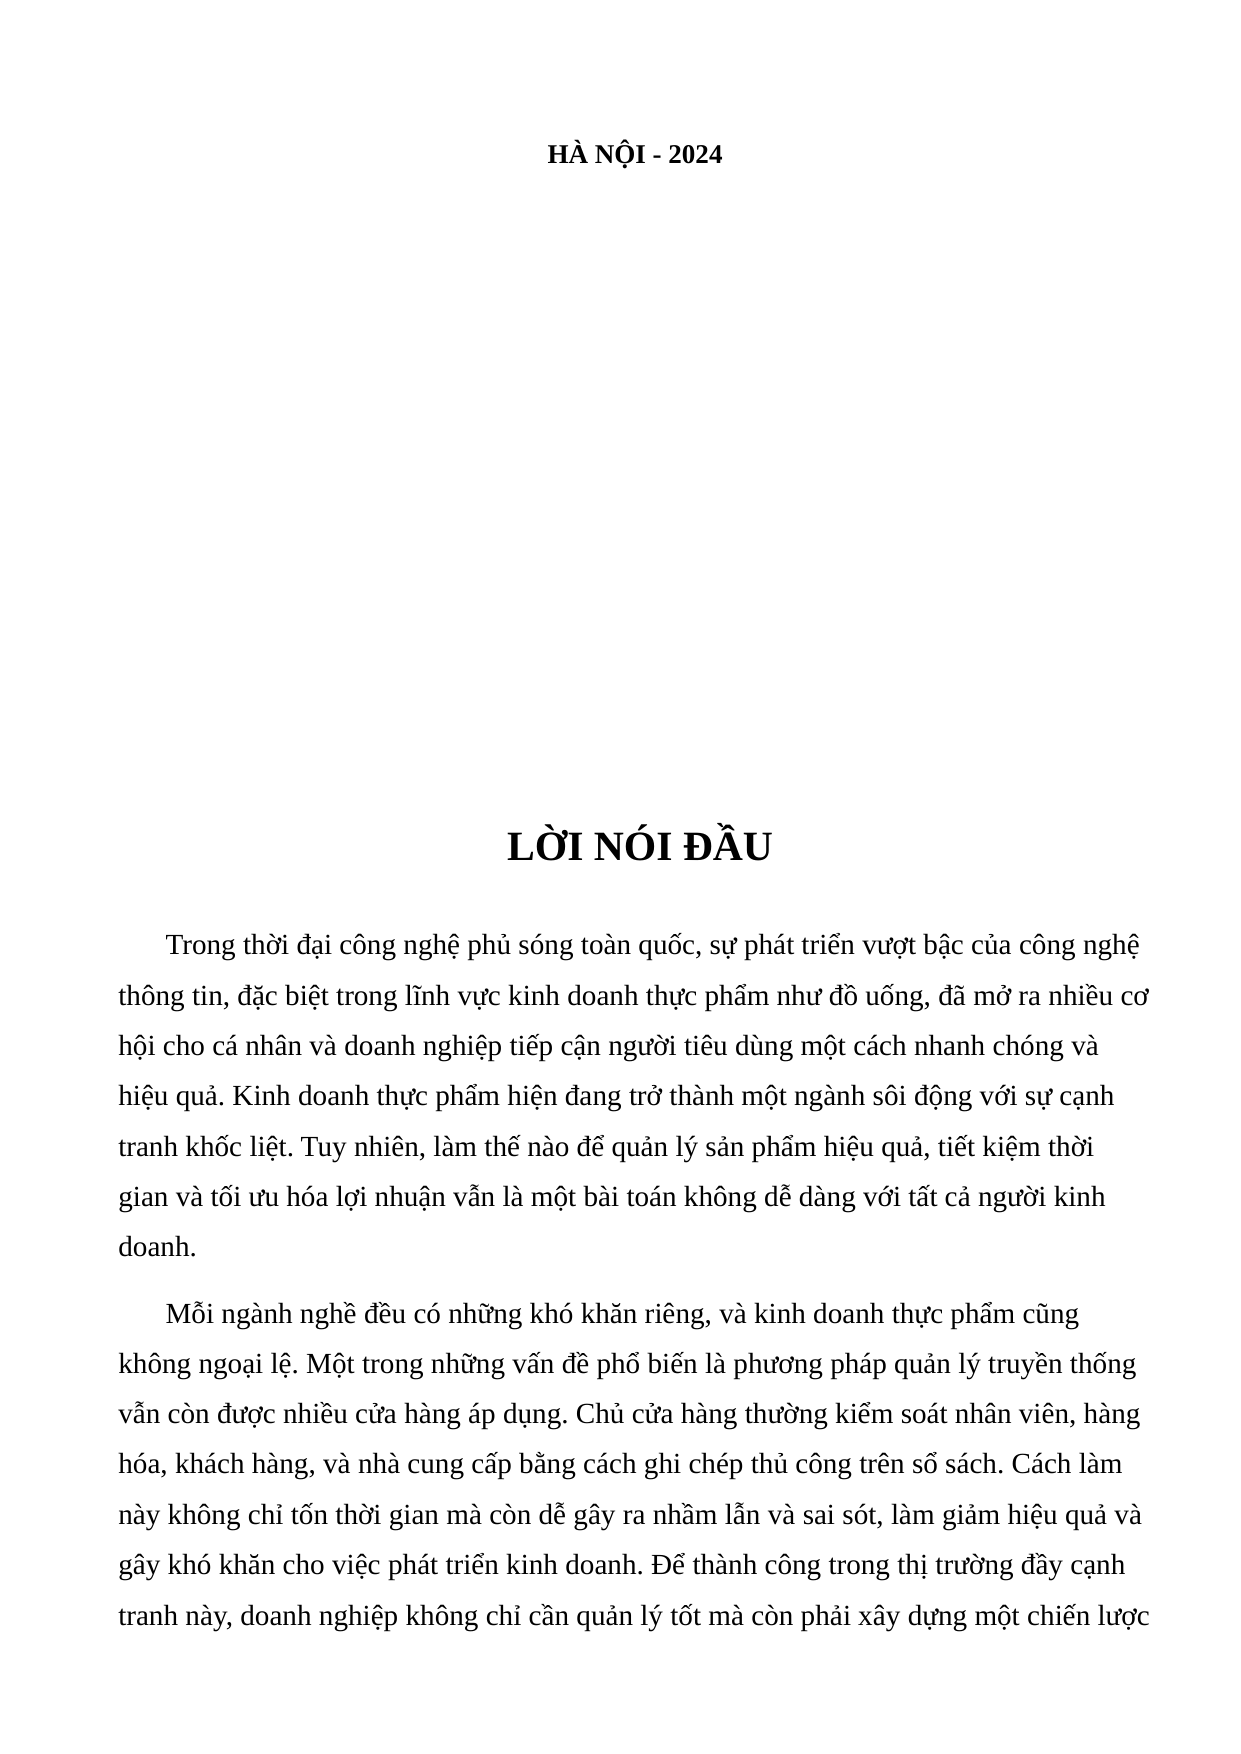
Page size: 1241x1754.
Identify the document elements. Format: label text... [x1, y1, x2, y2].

text LỜI NÓI ĐẦU [128, 821, 1152, 869]
text HÀ NỘI - 2024 [118, 138, 1152, 169]
text Trong thời đại công nghệ phủ sóng toàn quốc, sự phát triển vượt bậc của công nghệ thông tin, đặc biệt trong lĩnh vực kinh doanh thực phẩm như đồ uống, đã mở ra nhiều cơ hội cho cá nhân và doanh nghiệp tiếp cận người tiêu dùng một cách nhanh chóng và hiệu quả. Kinh doanh thực phẩm hiện đang trở thành một ngành sôi động với sự cạnh tranh khốc liệt. Tuy nhiên, làm thế nào để quản lý sản phẩm hiệu quả, tiết kiệm thời gian và tối ưu hóa lợi nhuận vẫn là một bài toán không dễ dàng với tất cả người kinh doanh. [118, 927, 1152, 1263]
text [118, 1296, 1152, 1631]
